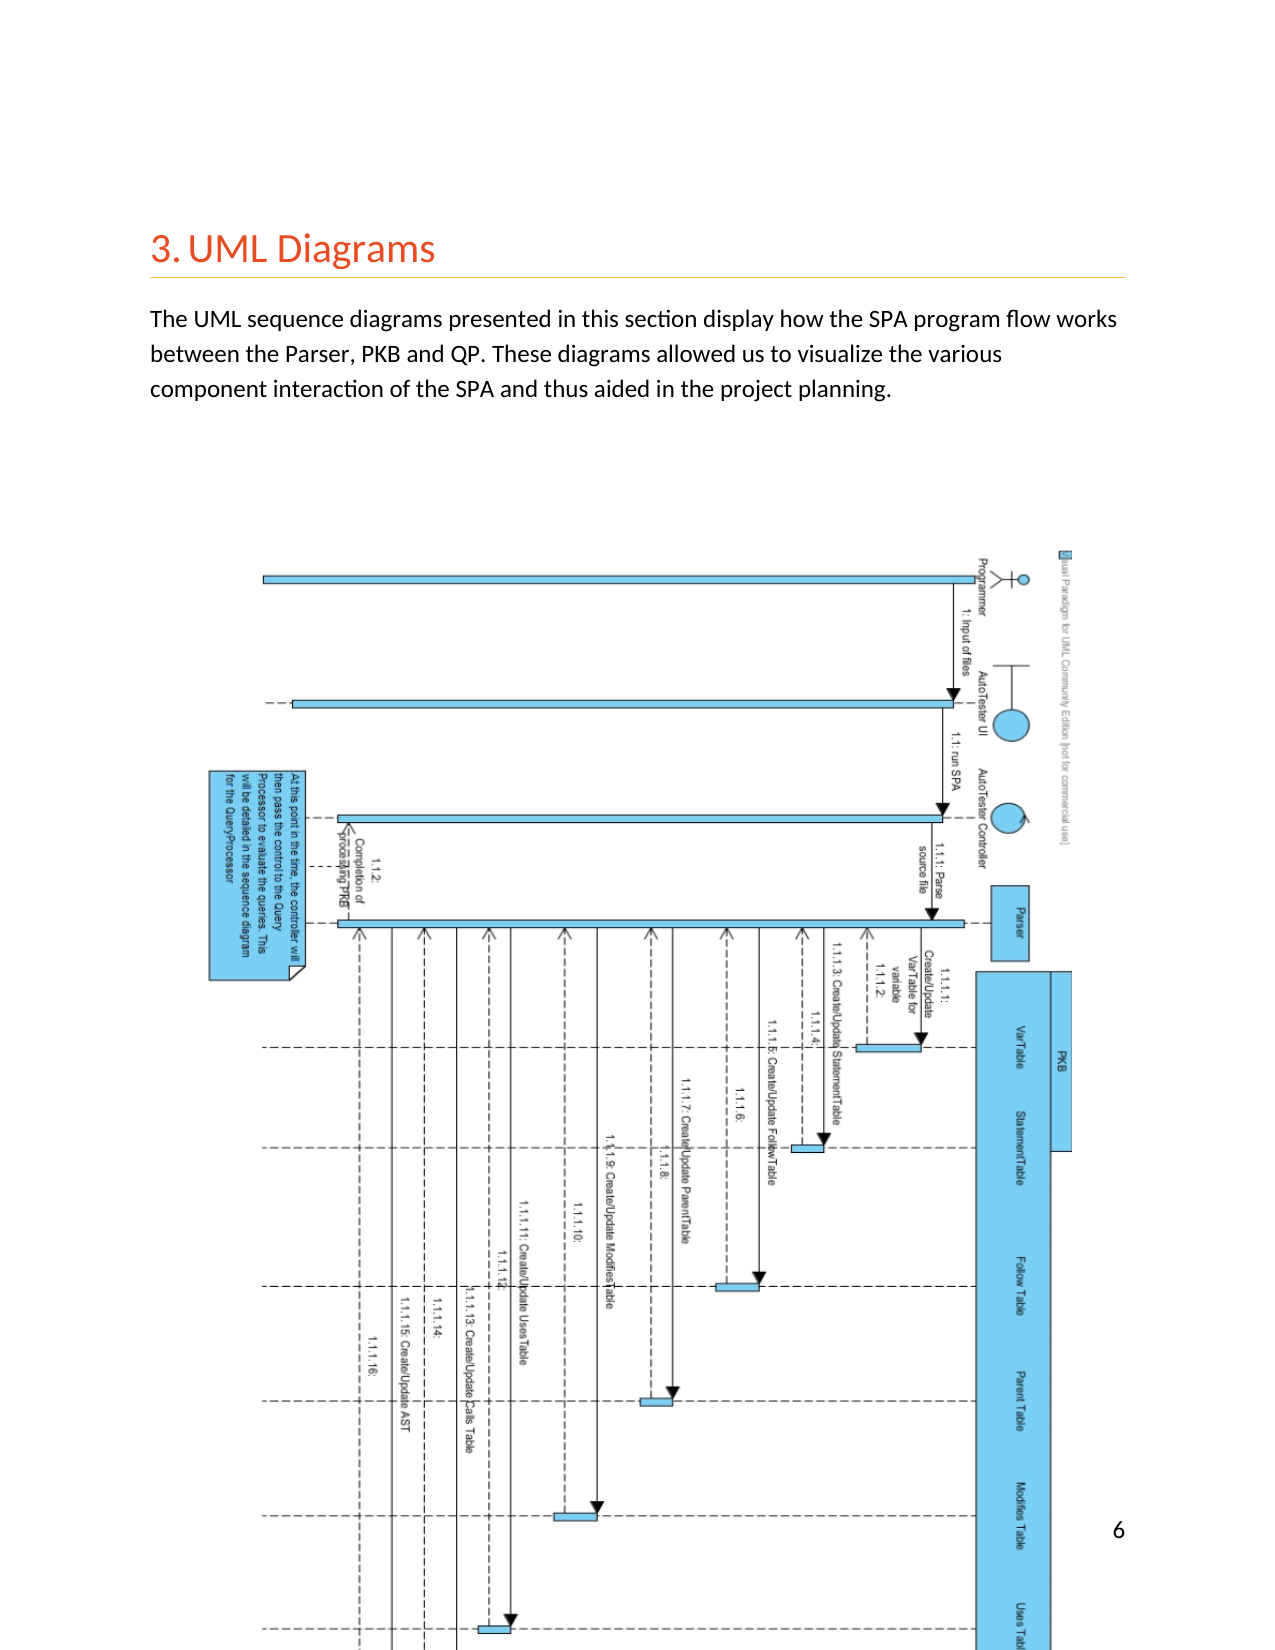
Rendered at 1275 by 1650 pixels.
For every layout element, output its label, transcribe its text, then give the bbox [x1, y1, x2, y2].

subtitle UML Diagrams [150, 222, 1125, 277]
picture [206, 552, 1072, 1650]
text The UML sequence diagrams presented in this section display how the SPA program flow works between the Parser, PKB and QP. These diagrams allowed us to visualize the various component interaction of the SPA and thus aided in the project planning. [150, 303, 1125, 404]
